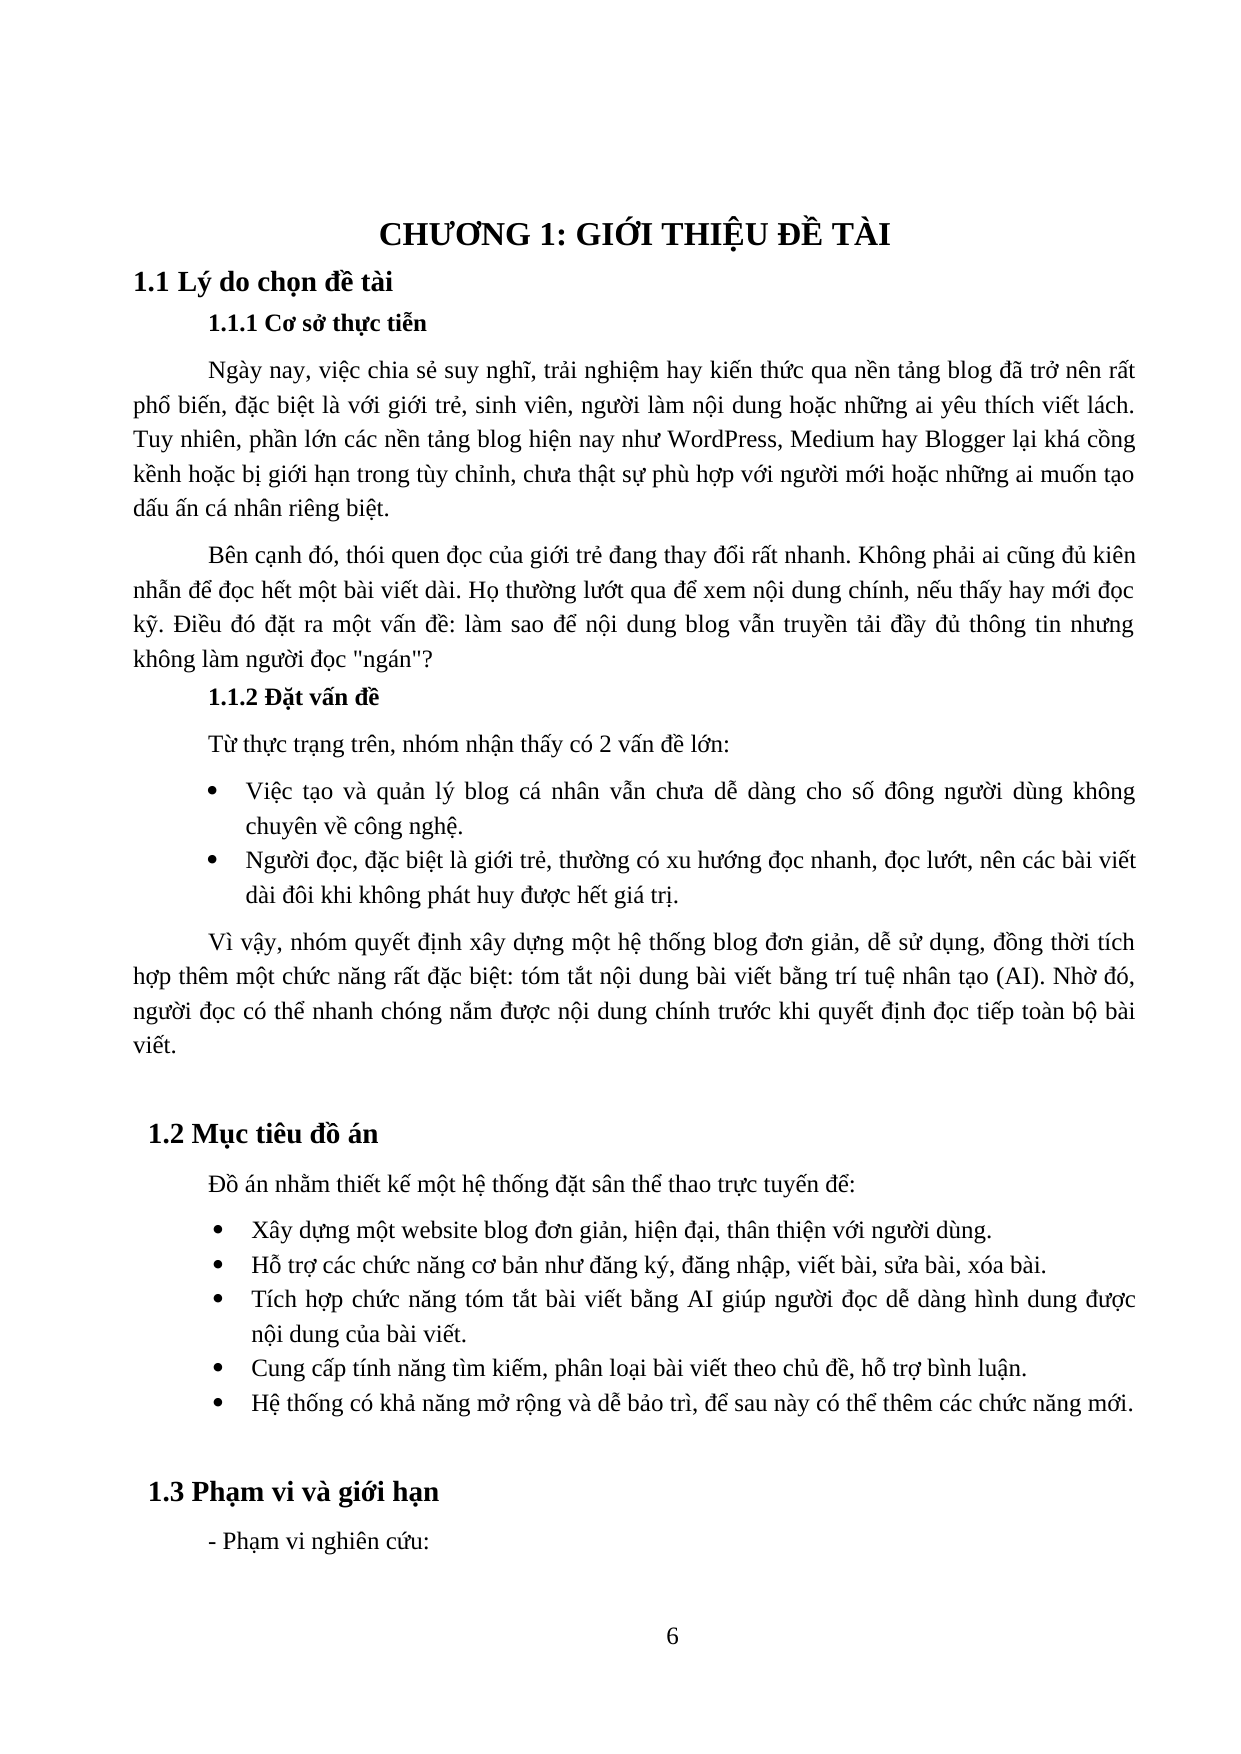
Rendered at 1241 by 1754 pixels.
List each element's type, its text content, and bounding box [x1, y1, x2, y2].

list Xây dựng một website blog đơn giản, hiện đại, thân thiện với người dùng. [213, 1216, 1137, 1244]
subtitle 1.1.1 Cơ sở thực tiễn [133, 308, 1137, 337]
list Hỗ trợ các chức năng cơ bản như đăng ký, đăng nhập, viết bài, sửa bài, xóa bài. [213, 1250, 1137, 1279]
subtitle 1.3 Phạm vi và giới hạn [148, 1474, 1137, 1507]
text Bên cạnh đó, thói quen đọc của giới trẻ đang thay đổi rất nhanh. Không phải ai cũng đủ kiên nhẫn để đọc hết một bài viết dài. Họ thường lướt qua để xem nội dung chính, nếu thấy hay mới đọc kỹ. Điều đó đặt ra một vấn đề: làm sao để nội dung blog vẫn truyền tải đầy đủ thông tin nhưng không làm người đọc "ngán"? [133, 540, 1137, 673]
text Vì vậy, nhóm quyết định xây dựng một hệ thống blog đơn giản, dễ sử dụng, đồng thời tích hợp thêm một chức năng rất đặc biệt: tóm tắt nội dung bài viết bằng trí tuệ nhân tạo (AI). Nhờ đó, người đọc có thể nhanh chóng nắm được nội dung chính trước khi quyết định đọc tiếp toàn bộ bài viết. [133, 927, 1137, 1059]
subtitle Lý do chọn đề tài [133, 264, 1137, 298]
text Từ thực trạng trên, nhóm nhận thấy có 2 vấn đề lớn: [133, 729, 1137, 758]
subtitle CHƯƠNG 1: GIỚI THIỆU ĐỀ TÀI [133, 214, 1137, 252]
subtitle 1.2 Mục tiêu đồ án [148, 1116, 1137, 1149]
list Việc tạo và quản lý blog cá nhân vẫn chưa dễ dàng cho số đông người dùng không chuyên về công nghệ. [208, 776, 1137, 840]
list Người đọc, đặc biệt là giới trẻ, thường có xu hướng đọc nhanh, đọc lướt, nên các bài viết dài đôi khi không phát huy được hết giá trị. [208, 845, 1137, 909]
text Đồ án nhằm thiết kế một hệ thống đặt sân thể thao trực tuyến để: [133, 1169, 1137, 1197]
list Tích hợp chức năng tóm tắt bài viết bằng AI giúp người đọc dễ dàng hình dung được nội dung của bài viết. [213, 1284, 1137, 1348]
subtitle 1.1.2 Đặt vấn đề [133, 682, 1137, 711]
list Hệ thống có khả năng mở rộng và dễ bảo trì, để sau này có thể thêm các chức năng mới. [213, 1388, 1137, 1417]
text Ngày nay, việc chia sẻ suy nghĩ, trải nghiệm hay kiến thức qua nền tảng blog đã trở nên rất phổ biến, đặc biệt là với giới trẻ, sinh viên, người làm nội dung hoặc những ai yêu thích viết lách. Tuy nhiên, phần lớn các nền tảng blog hiện nay như WordPress, Medium hay Blogger lại khá cồng kềnh hoặc bị giới hạn trong tùy chỉnh, chưa thật sự phù hợp với người mới hoặc những ai muốn tạo dấu ấn cá nhân riêng biệt. [133, 356, 1137, 522]
list Cung cấp tính năng tìm kiếm, phân loại bài viết theo chủ đề, hỗ trợ bình luận. [213, 1353, 1137, 1382]
text - Phạm vi nghiên cứu: [133, 1526, 1137, 1555]
